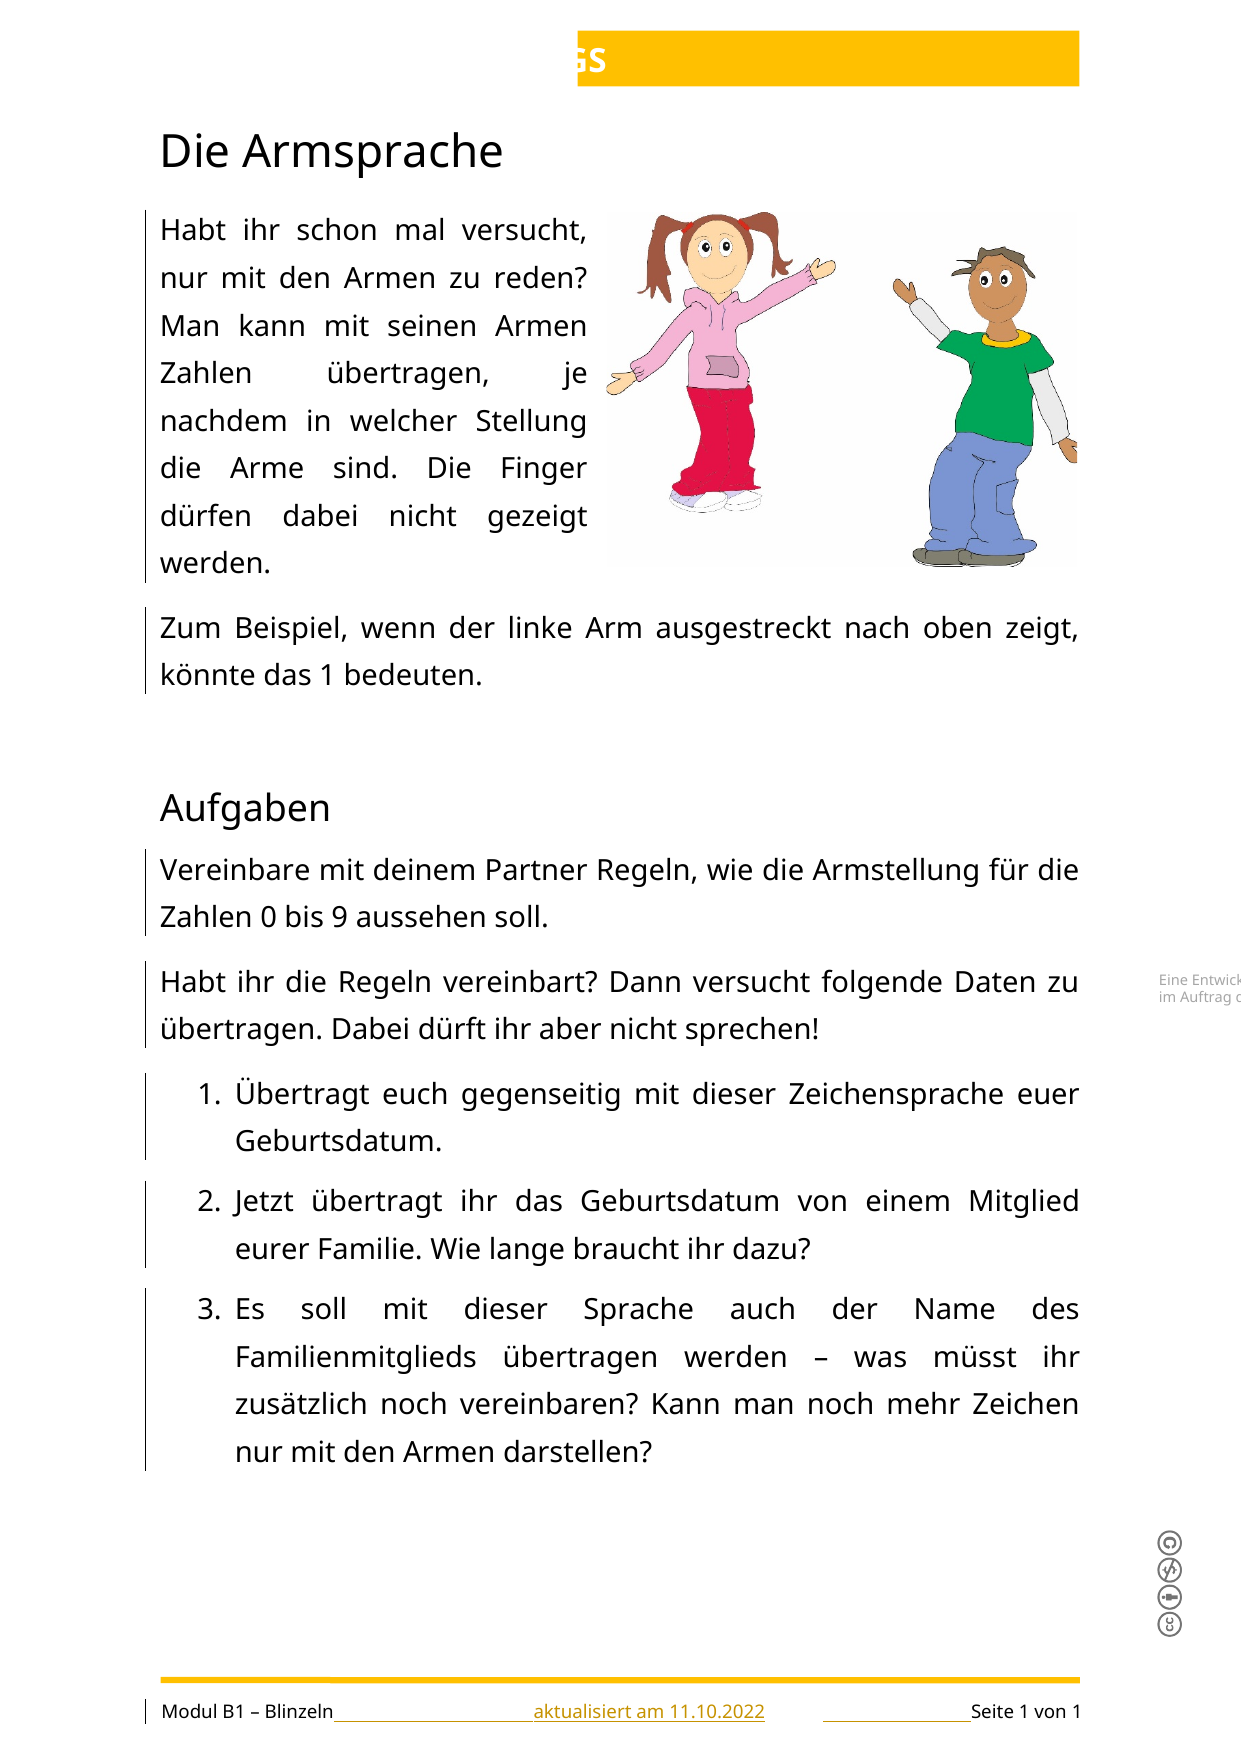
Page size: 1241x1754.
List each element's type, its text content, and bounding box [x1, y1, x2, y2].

subtitle Aufgaben [159, 781, 1081, 832]
text Die Armsprache [159, 118, 1081, 181]
list Es soll mit dieser Sprache auch der Name des Familienmitglieds übertragen werden – was müsst ihr zusätzlich noch vereinbaren? Kann man noch mehr Zeichen nur mit den Armen darstellen? [197, 1288, 1081, 1471]
list Jetzt übertragt ihr das Geburtsdatum von einem Mitglied eurer Familie. Wie lange braucht ihr dazu? [197, 1181, 1081, 1268]
text Habt ihr die Regeln vereinbart? Dann versucht folgende Daten zu übertragen. Dabei dürft ihr aber nicht sprechen! [159, 961, 1081, 1048]
text Zum Beispiel, wenn der linke Arm ausgestreckt nach oben zeigt, könnte das 1 bedeuten. [159, 607, 1081, 694]
text Vereinbare mit deinem Partner Regeln, wie die Armstellung für die Zahlen 0 bis 9 aussehen soll. [159, 849, 1081, 936]
picture [605, 212, 1078, 565]
list Übertragt euch gegenseitig mit dieser Zeichensprache euer Geburtsdatum. [197, 1073, 1081, 1160]
